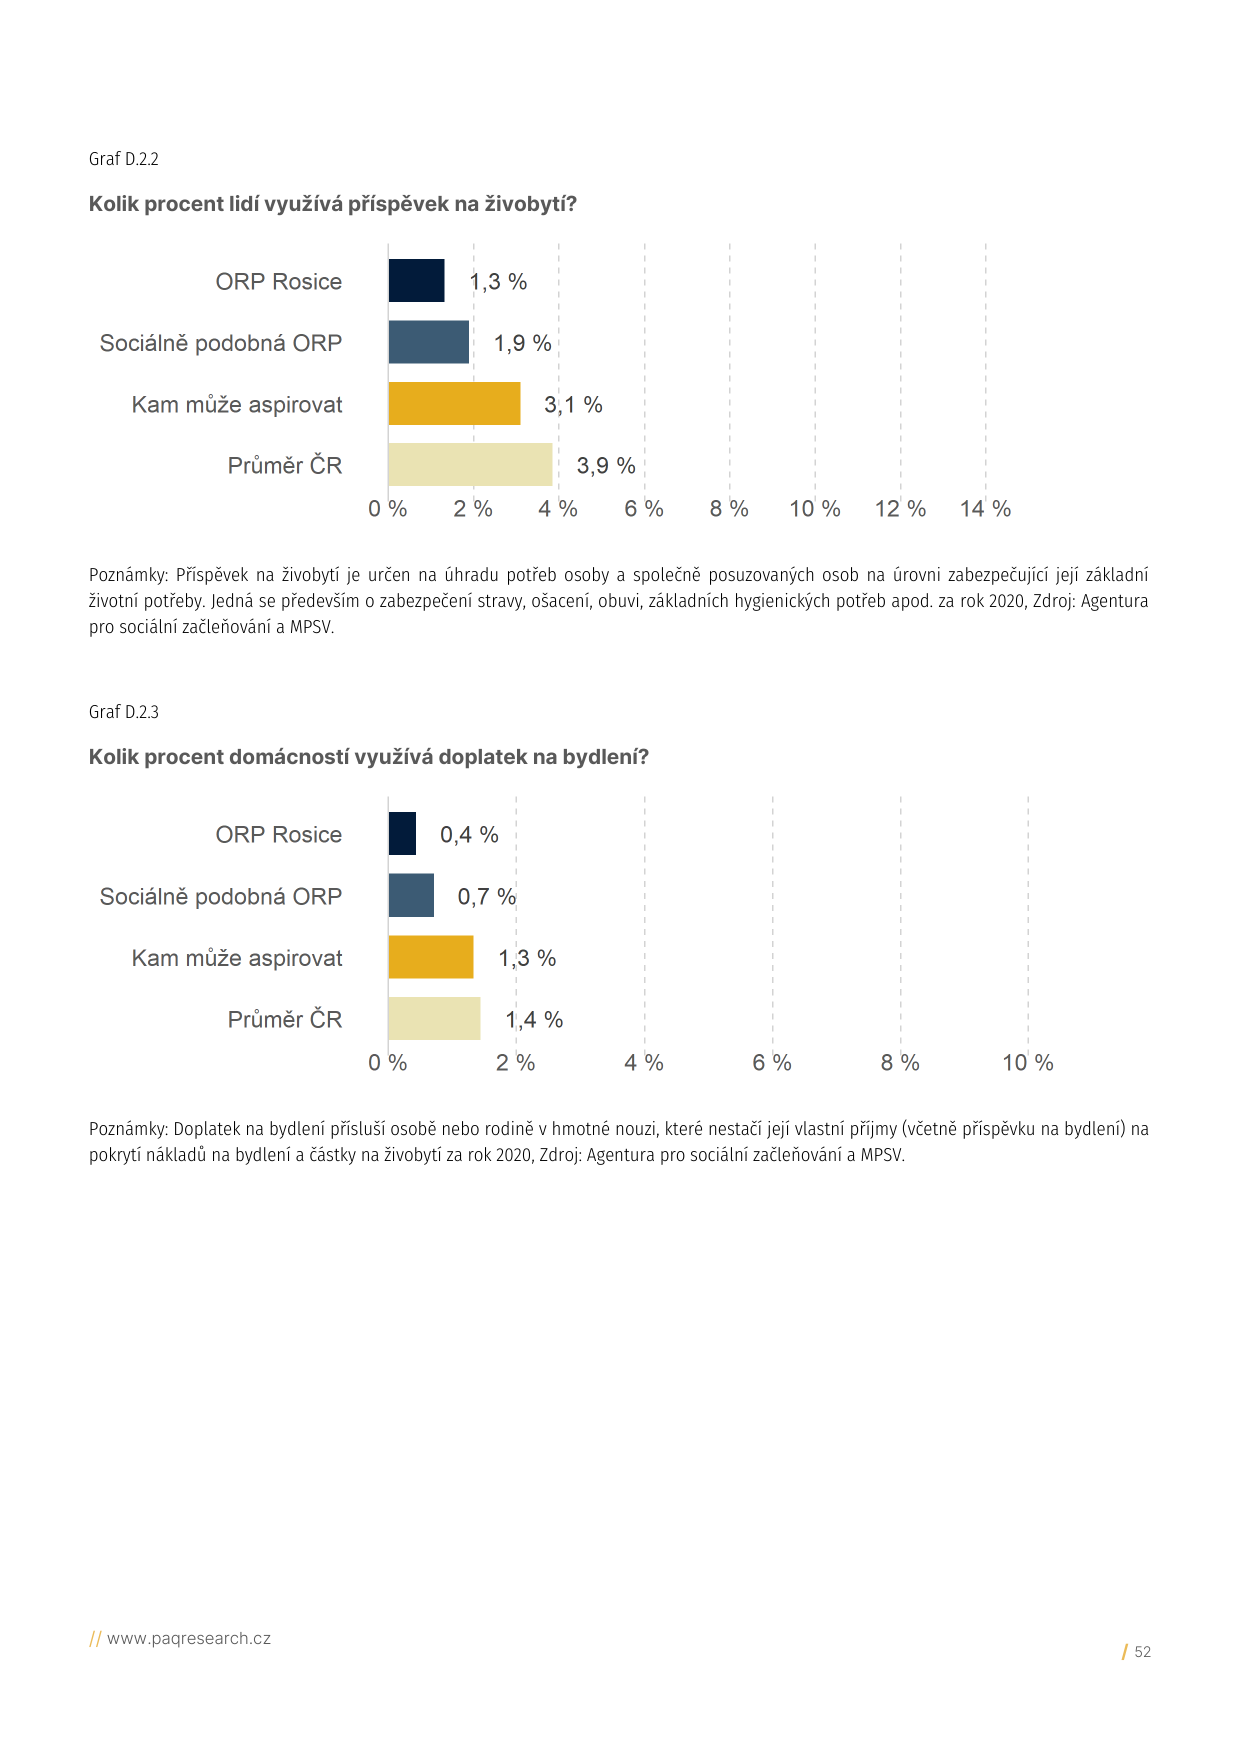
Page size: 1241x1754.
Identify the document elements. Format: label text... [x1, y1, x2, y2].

picture [88, 216, 1139, 548]
text Graf D.2.2 [89, 148, 1152, 170]
text Kolik procent lidí využívá příspěvek na živobytí? [89, 186, 1152, 216]
text Graf D.2.3 [89, 701, 1152, 724]
text Poznámky: Doplatek na bydlení přísluší osobě nebo rodině v hmotné nouzi, které nestačí její vlastní příjmy (včetně příspěvku na bydlení) na pokrytí nákladů na bydlení a částky na živobytí za rok 2020, Zdroj: Agentura pro sociální začleňování a MPSV. [89, 1118, 1152, 1166]
picture [88, 769, 1139, 1102]
text Poznámky: Příspěvek na živobytí je určen na úhradu potřeb osoby a společně posuzovaných osob na úrovni zabezpečující její základní životní potřeby. Jedná se především o zabezpečení stravy, ošacení, obuvi, základních hygienických potřeb apod. za rok 2020, Zdroj: Agentura pro sociální začleňování a MPSV. [89, 564, 1152, 638]
text Kolik procent domácností využívá doplatek na bydlení? [89, 739, 1152, 770]
